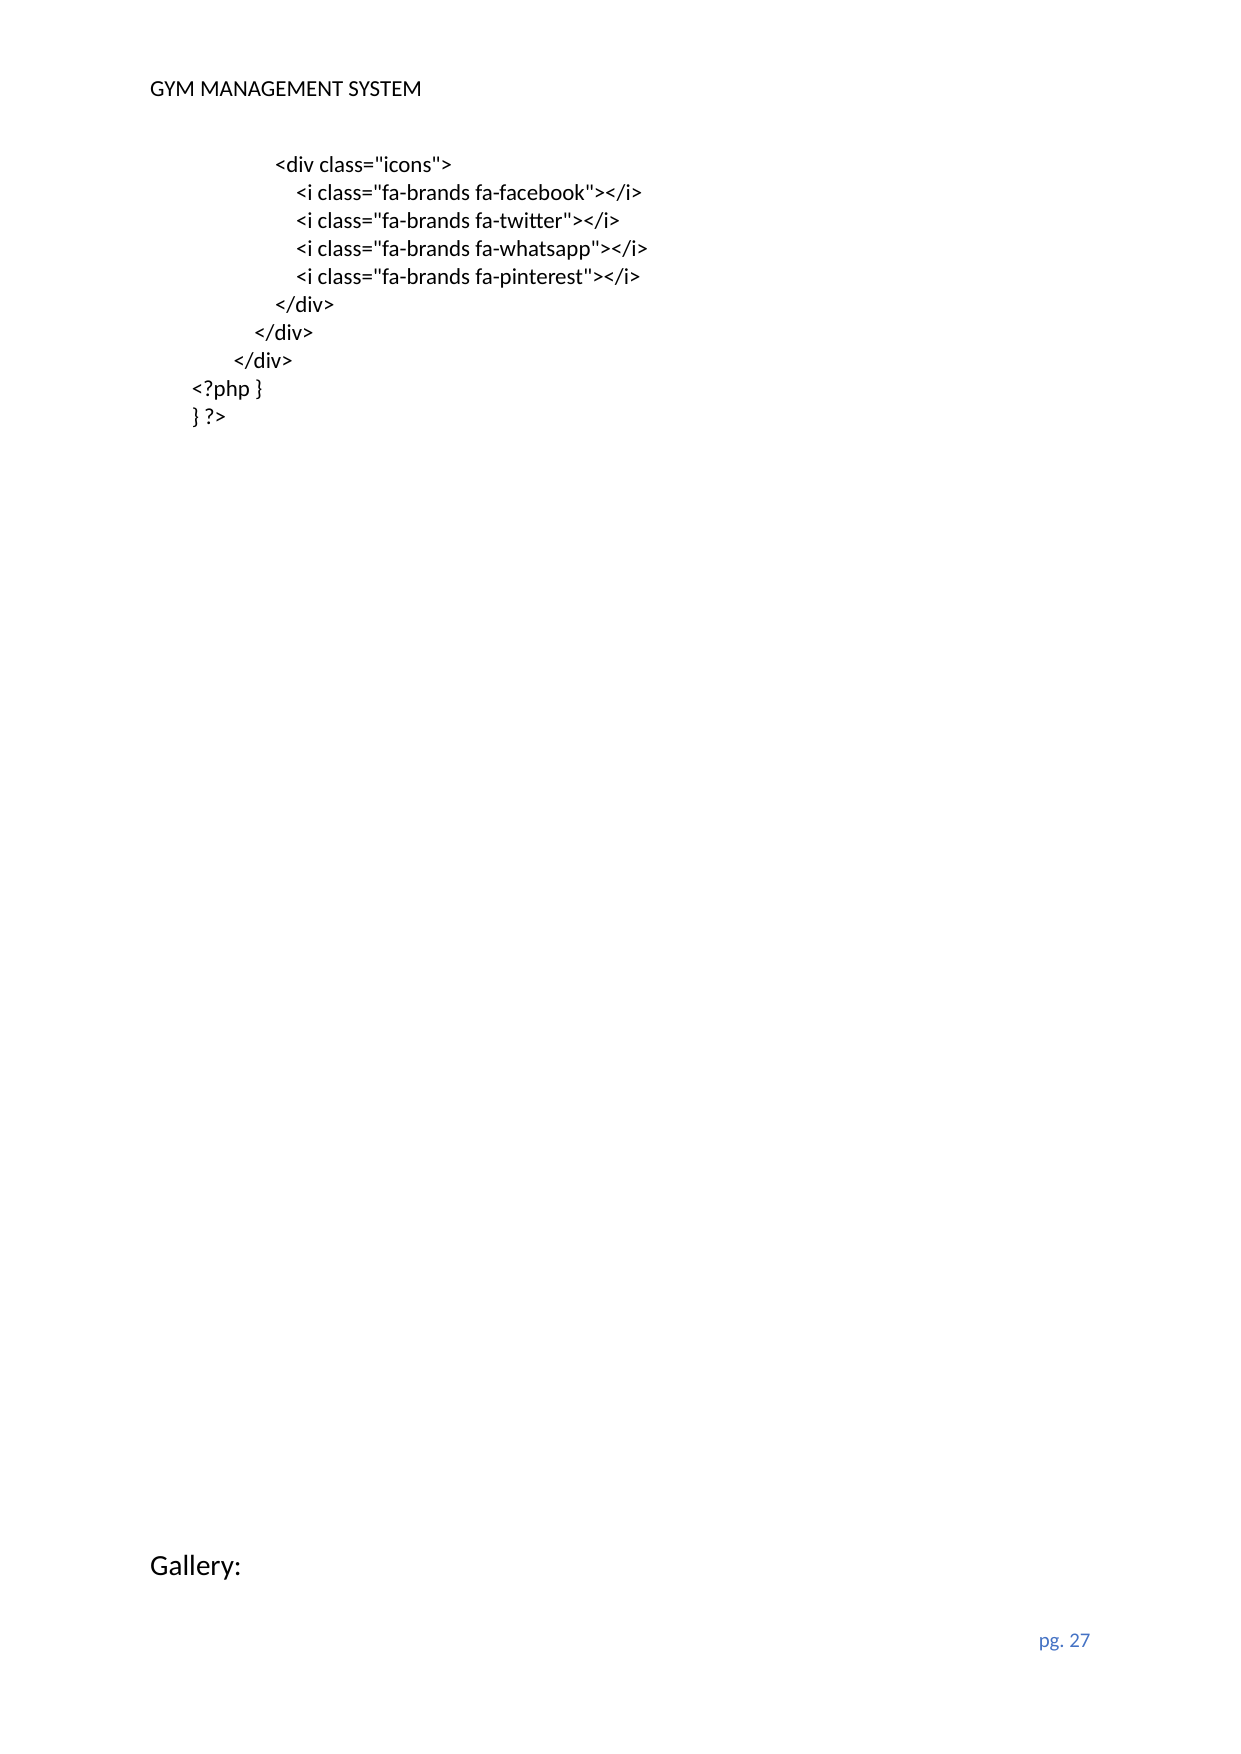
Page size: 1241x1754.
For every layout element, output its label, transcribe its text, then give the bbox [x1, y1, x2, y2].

text <i class="fa-brands fa-pinterest"></i> [150, 262, 1090, 290]
text } ?> [150, 402, 1090, 430]
text </div> [150, 290, 1090, 318]
text <i class="fa-brands fa-whatsapp"></i> [150, 234, 1090, 262]
text </div> [150, 346, 1090, 374]
text <i class="fa-brands fa-twitter"></i> [150, 206, 1090, 234]
text <div class="icons"> [150, 150, 1090, 178]
text <?php } [150, 374, 1090, 402]
text <i class="fa-brands fa-facebook"></i> [150, 178, 1090, 206]
text </div> [150, 318, 1090, 346]
text Gallery: [150, 1547, 1090, 1583]
